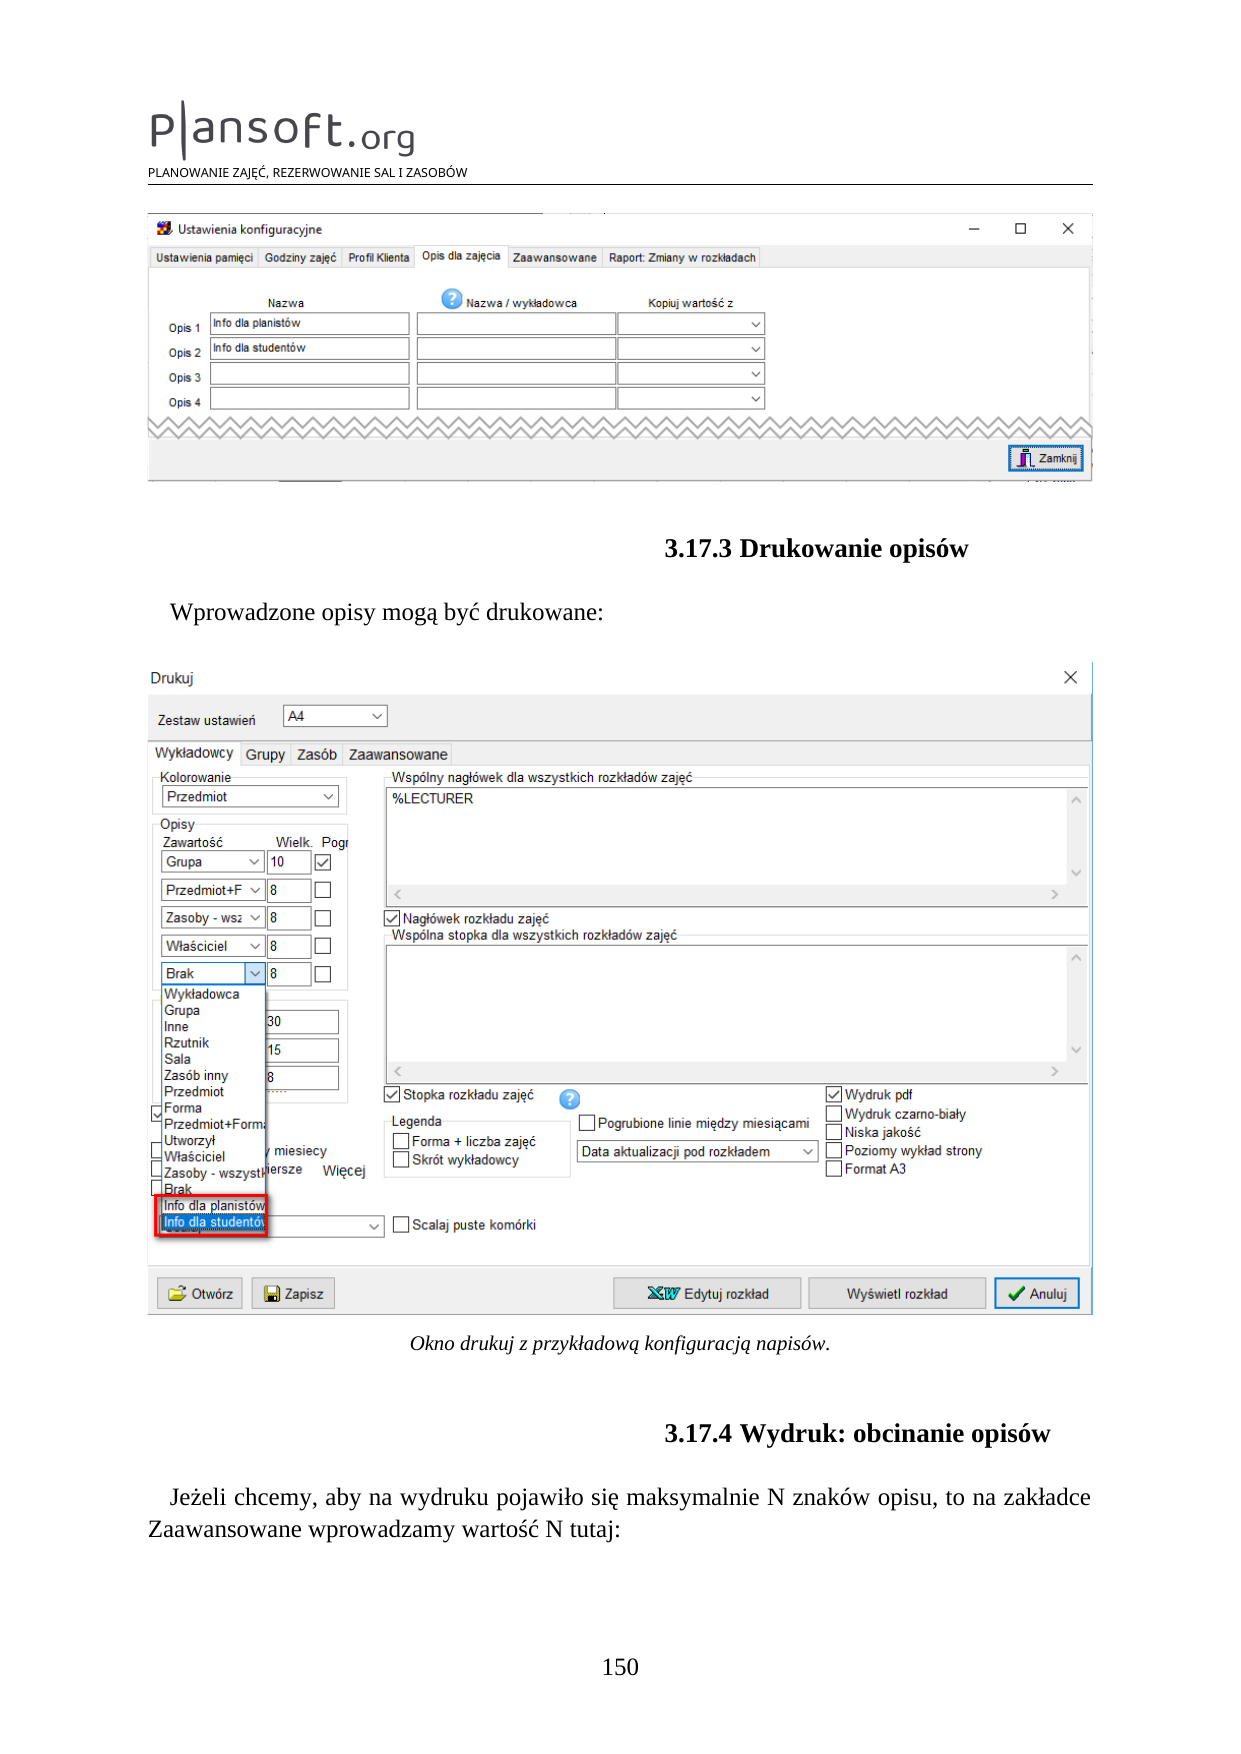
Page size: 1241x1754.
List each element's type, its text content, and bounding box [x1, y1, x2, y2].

picture [147, 662, 1093, 1315]
subtitle Drukowanie opisów [664, 532, 1093, 563]
text Wprowadzone opisy mogą być drukowane: [148, 597, 1093, 625]
picture [147, 213, 1093, 482]
text Jeżeli chcemy, aby na wydruku pojawiło się maksymalnie N znaków opisu, to na zakładce Zaawansowane wprowadzamy wartość N tutaj: [148, 1482, 1093, 1543]
text Okno drukuj z przykładową konfiguracją napisów. [148, 1331, 1093, 1355]
subtitle Wydruk: obcinanie opisów [664, 1417, 1093, 1448]
picture [147, 73, 418, 165]
